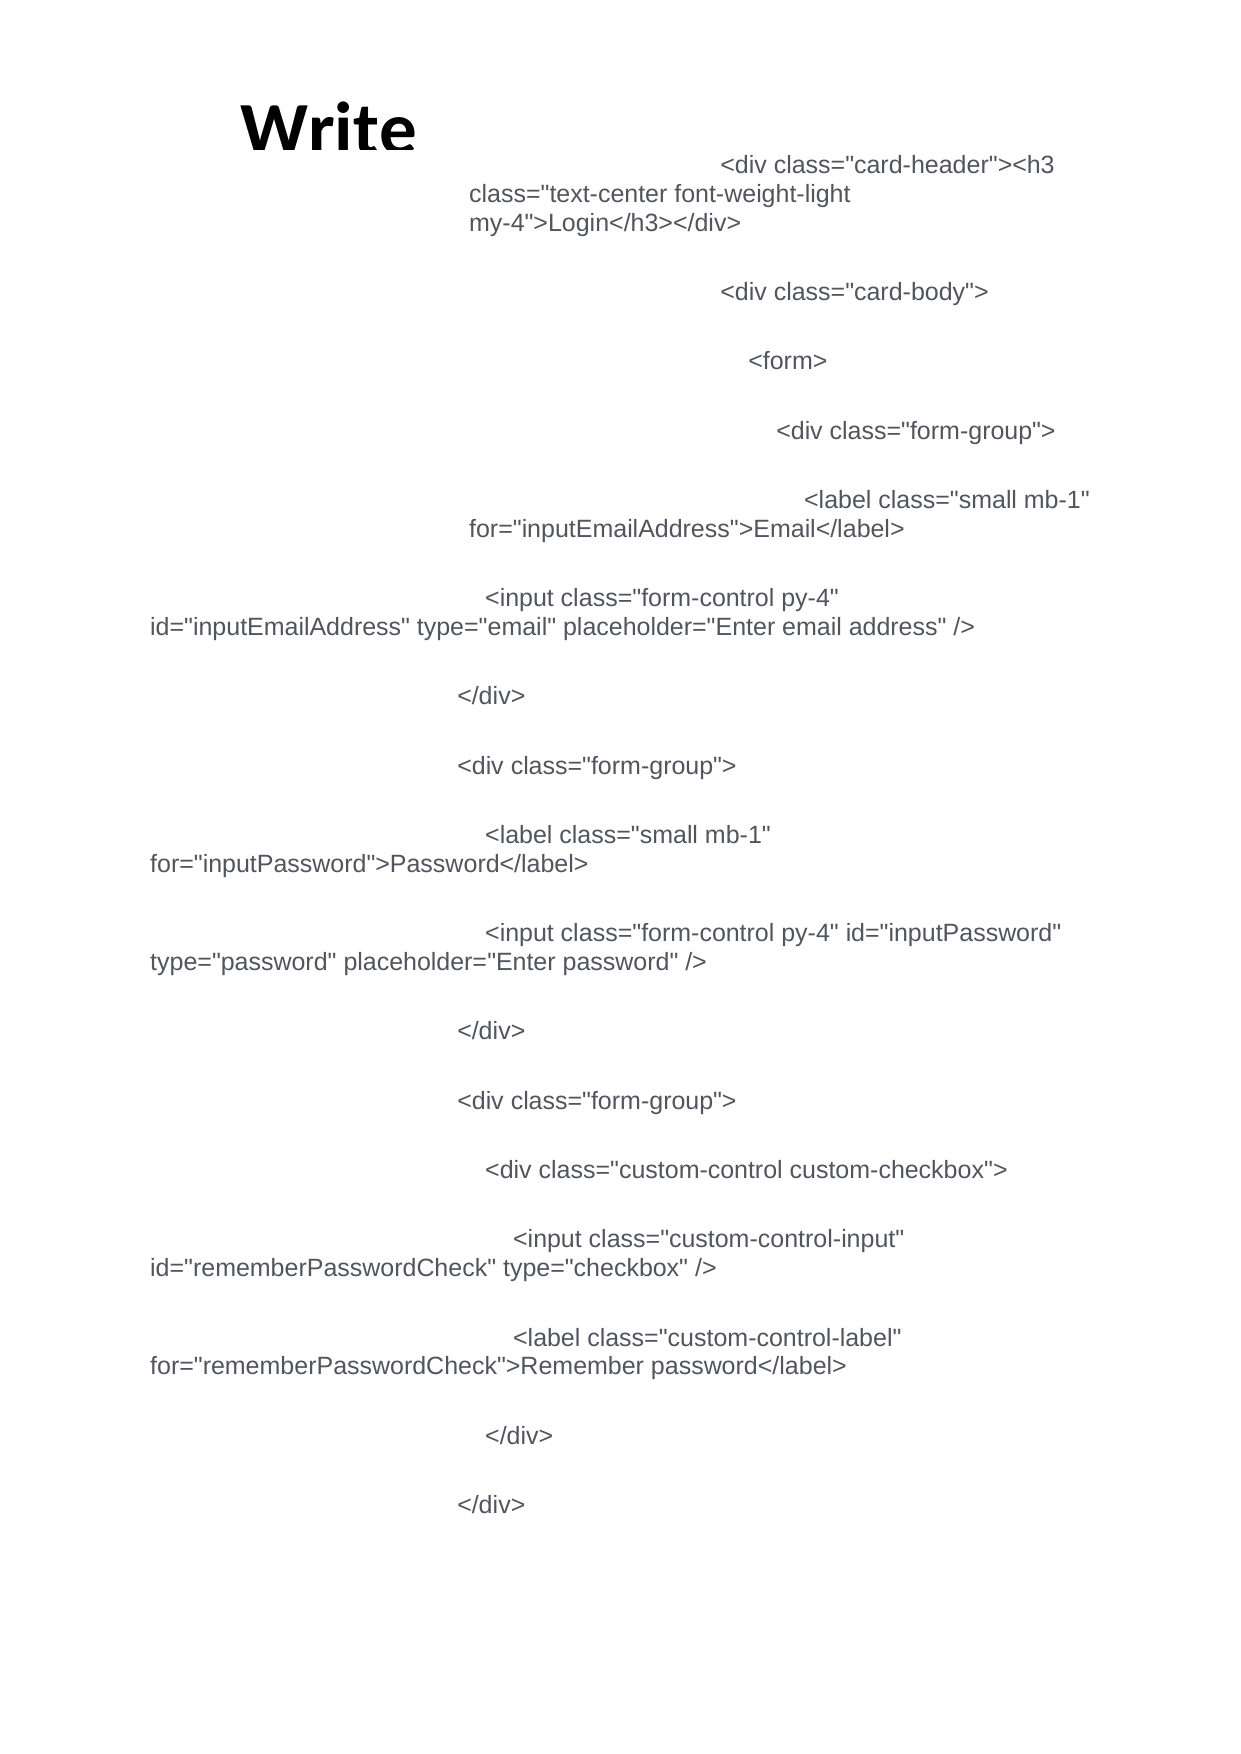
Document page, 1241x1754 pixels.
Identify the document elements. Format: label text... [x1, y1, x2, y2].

text <label class="custom-control-label" for="rememberPasswordCheck">Remember password</label> [150, 1322, 1090, 1380]
text <div class="form-group"> [150, 751, 1090, 779]
text <div class="card-header"><h3 class="text-center font-weight-light my-4">Login</h3></div> [150, 150, 1090, 236]
text </div> [150, 1490, 1090, 1519]
text <div class="form-group"> [150, 416, 1090, 444]
text <div class="card-body"> [150, 277, 1090, 306]
text <label class="small mb-1" for="inputPassword">Password</label> [150, 820, 1090, 877]
text <input class="custom-control-input" id="rememberPasswordCheck" type="checkbox" /> [150, 1224, 1090, 1282]
text <input class="form-control py-4" id="inputPassword" type="password" placeholder="Enter password" /> [150, 918, 1090, 976]
text </div> [150, 1016, 1090, 1045]
text <label class="small mb-1" for="inputEmailAddress">Email</label> [150, 485, 1090, 542]
text <div class="form-group"> [150, 1086, 1090, 1114]
text <div class="custom-control custom-checkbox"> [150, 1155, 1090, 1184]
text </div> [150, 1421, 1090, 1449]
text <input class="form-control py-4" id="inputEmailAddress" type="email" placeholder="Enter email address" /> [150, 583, 1090, 641]
text <form> [150, 346, 1090, 375]
text </div> [150, 681, 1090, 710]
